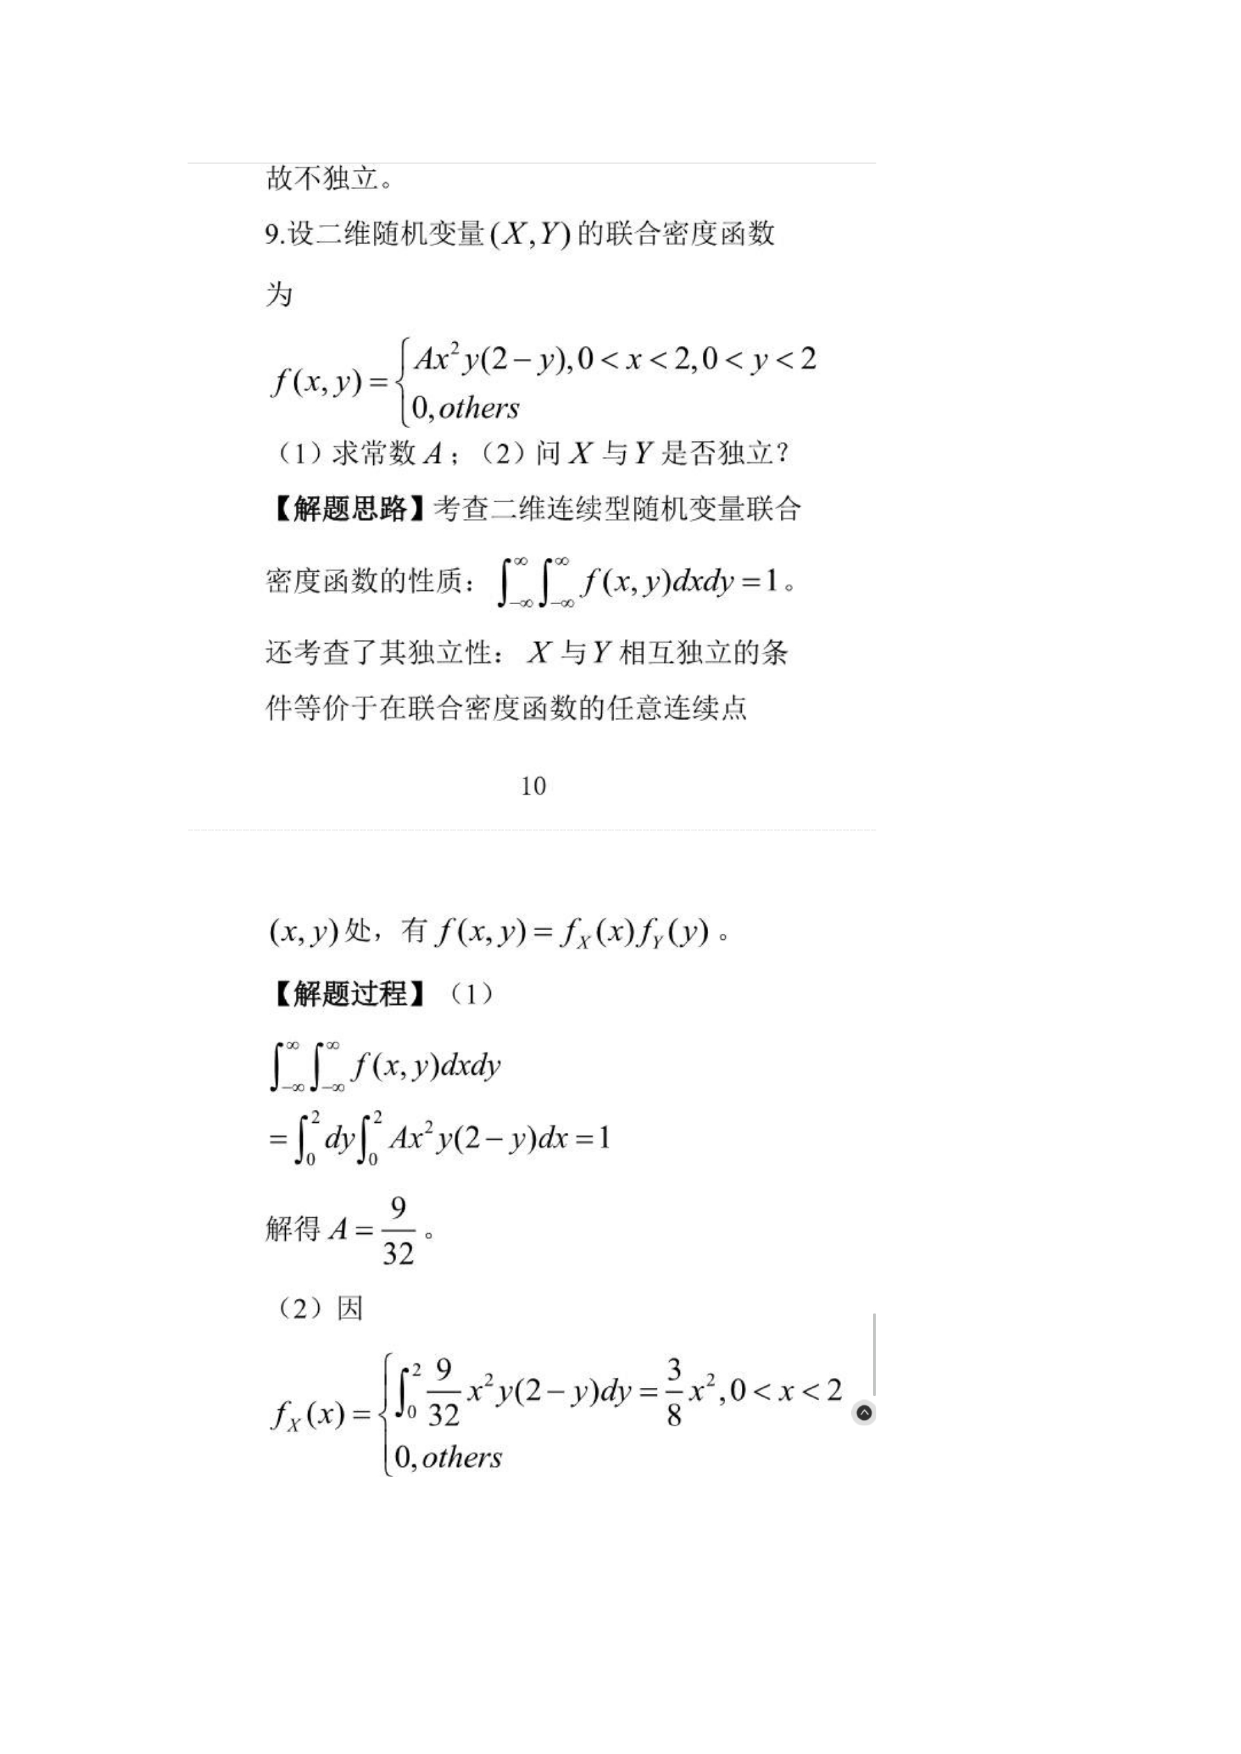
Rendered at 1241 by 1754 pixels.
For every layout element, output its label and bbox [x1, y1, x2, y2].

picture [187, 162, 877, 1477]
